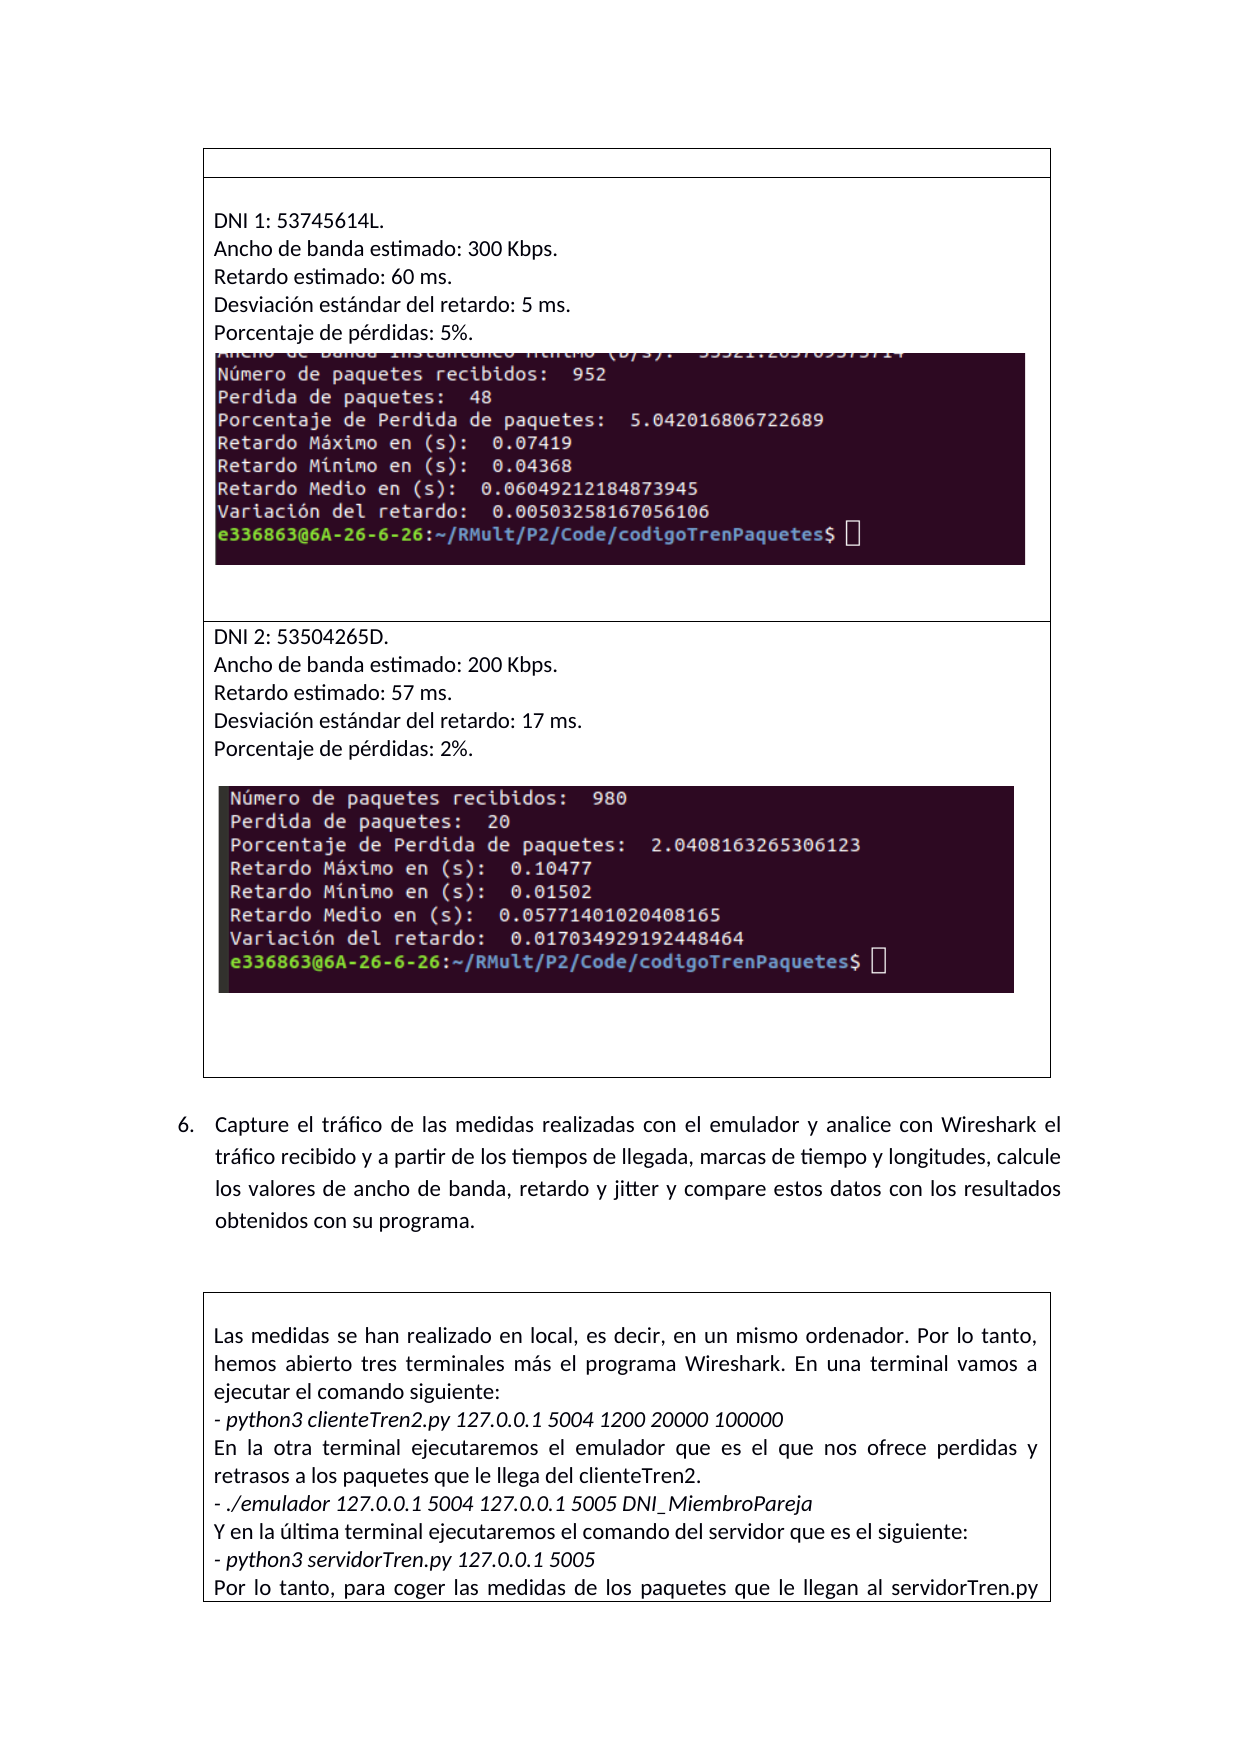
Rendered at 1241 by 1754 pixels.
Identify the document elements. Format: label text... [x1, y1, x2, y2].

table_cell DNI 2: 53504265D. Ancho de banda estimado: 200 Kbps. Retardo estimado: 57 ms. Desviación estándar del retardo: 17 ms. Porcentaje de pérdidas: 2%. [204, 622, 1050, 1077]
list Capture el tráfico de las medidas realizadas con el emulador y analice con Wireshark el tráfico recibido y a partir de los tiempos de llegada, marcas de tiempo y longitudes, calcule los valores de ancho de banda, retardo y jitter y compare estos datos con los resultados obtenidos con su programa. [177, 1110, 1063, 1234]
picture [218, 786, 1014, 993]
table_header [204, 149, 1050, 177]
table_cell DNI 1: 53745614L. Ancho de banda estimado: 300 Kbps. Retardo estimado: 60 ms. Desviación estándar del retardo: 5 ms. Porcentaje de pérdidas: 5%. [204, 178, 1050, 621]
picture [215, 353, 1026, 565]
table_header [204, 1293, 1050, 1601]
